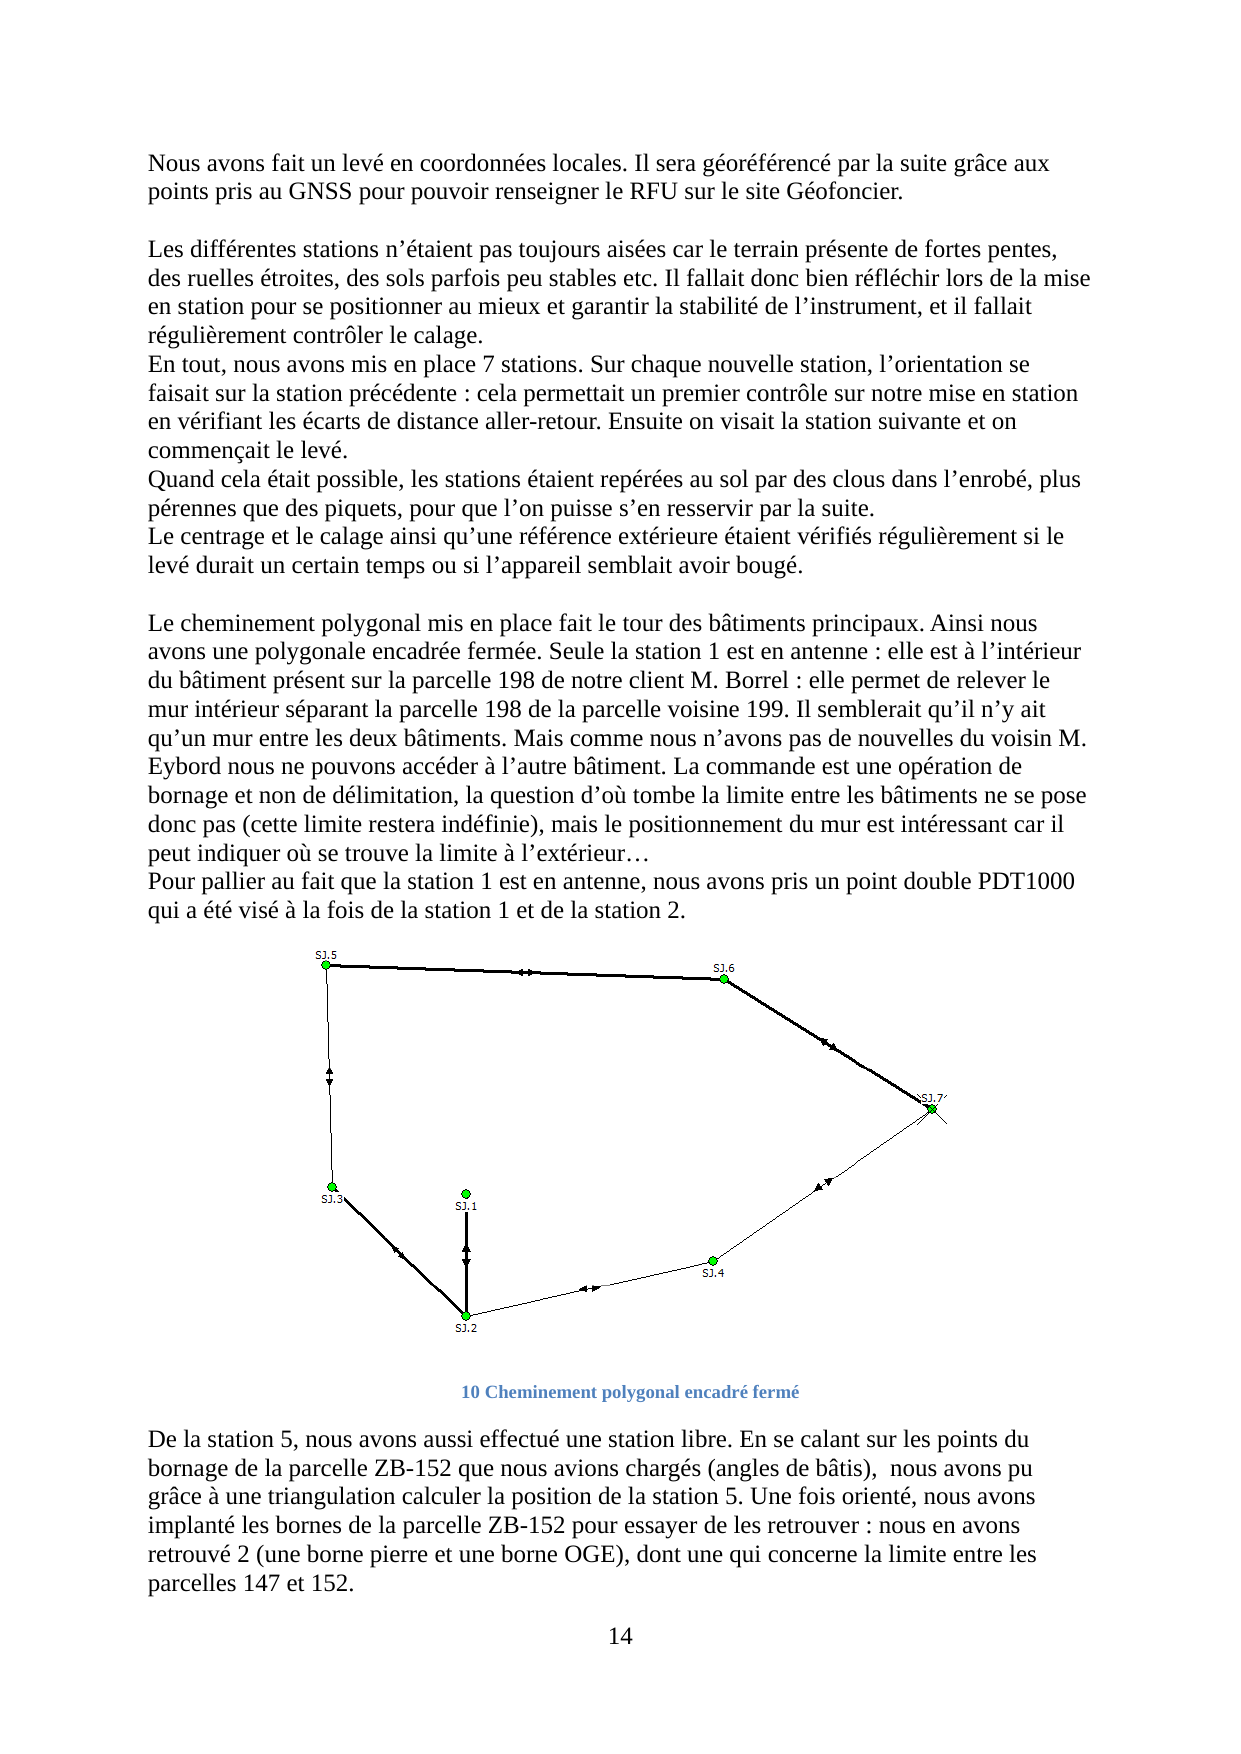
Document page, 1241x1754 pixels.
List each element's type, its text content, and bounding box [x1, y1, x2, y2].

text Le cheminement polygonal mis en place fait le tour des bâtiments principaux. Ainsi nous avons une polygonale encadrée fermée. Seule la station 1 est en antenne : elle est à l’intérieur du bâtiment présent sur la parcelle 198 de notre client M. Borrel : elle permet de relever le mur intérieur séparant la parcelle 198 de la parcelle voisine 199. Il semblerait qu’il n’y ait qu’un mur entre les deux bâtiments. Mais comme nous n’avons pas de nouvelles du voisin M. Eybord nous ne pouvons accéder à l’autre bâtiment. La commande est une opération de bornage et non de délimitation, la question d’où tombe la limite entre les bâtiments ne se pose donc pas (cette limite restera indéfinie), mais le positionnement du mur est intéressant car il peut indiquer où se trouve la limite à l’extérieur… [148, 608, 1093, 866]
text Nous avons fait un levé en coordonnées locales. Il sera géoréférencé par la suite grâce aux points pris au GNSS pour pouvoir renseigner le RFU sur le site Géofoncier. [148, 148, 1093, 205]
text 10 Cheminement polygonal encadré fermé [148, 1381, 1093, 1403]
picture [229, 931, 1012, 1353]
text En tout, nous avons mis en place 7 stations. Sur chaque nouvelle station, l’orientation se faisait sur la station précédente : cela permettait un premier contrôle sur notre mise en station en vérifiant les écarts de distance aller-retour. Ensuite on visait la station suivante et on commençait le levé. [148, 349, 1093, 464]
text Pour pallier au fait que la station 1 est en antenne, nous avons pris un point double PDT1000 qui a été visé à la fois de la station 1 et de la station 2. [148, 866, 1093, 924]
text Les différentes stations n’étaient pas toujours aisées car le terrain présente de fortes pentes, des ruelles étroites, des sols parfois peu stables etc. Il fallait donc bien réfléchir lors de la mise en station pour se positionner au mieux et garantir la stabilité de l’instrument, et il fallait régulièrement contrôler le calage. [148, 234, 1093, 349]
text Le centrage et le calage ainsi qu’une référence extérieure étaient vérifiés régulièrement si le levé durait un certain temps ou si l’appareil semblait avoir bougé. [148, 521, 1093, 579]
text De la station 5, nous avons aussi effectué une station libre. En se calant sur les points du bornage de la parcelle ZB-152 que nous avions chargés (angles de bâtis), nous avons pu grâce à une triangulation calculer la position de la station 5. Une fois orienté, nous avons implanté les bornes de la parcelle ZB-152 pour essayer de les retrouver : nous en avons retrouvé 2 (une borne pierre et une borne OGE), dont une qui concerne la limite entre les parcelles 147 et 152. [148, 1424, 1093, 1596]
text Quand cela était possible, les stations étaient repérées au sol par des clous dans l’enrobé, plus pérennes que des piquets, pour que l’on puisse s’en resservir par la suite. [148, 464, 1093, 521]
